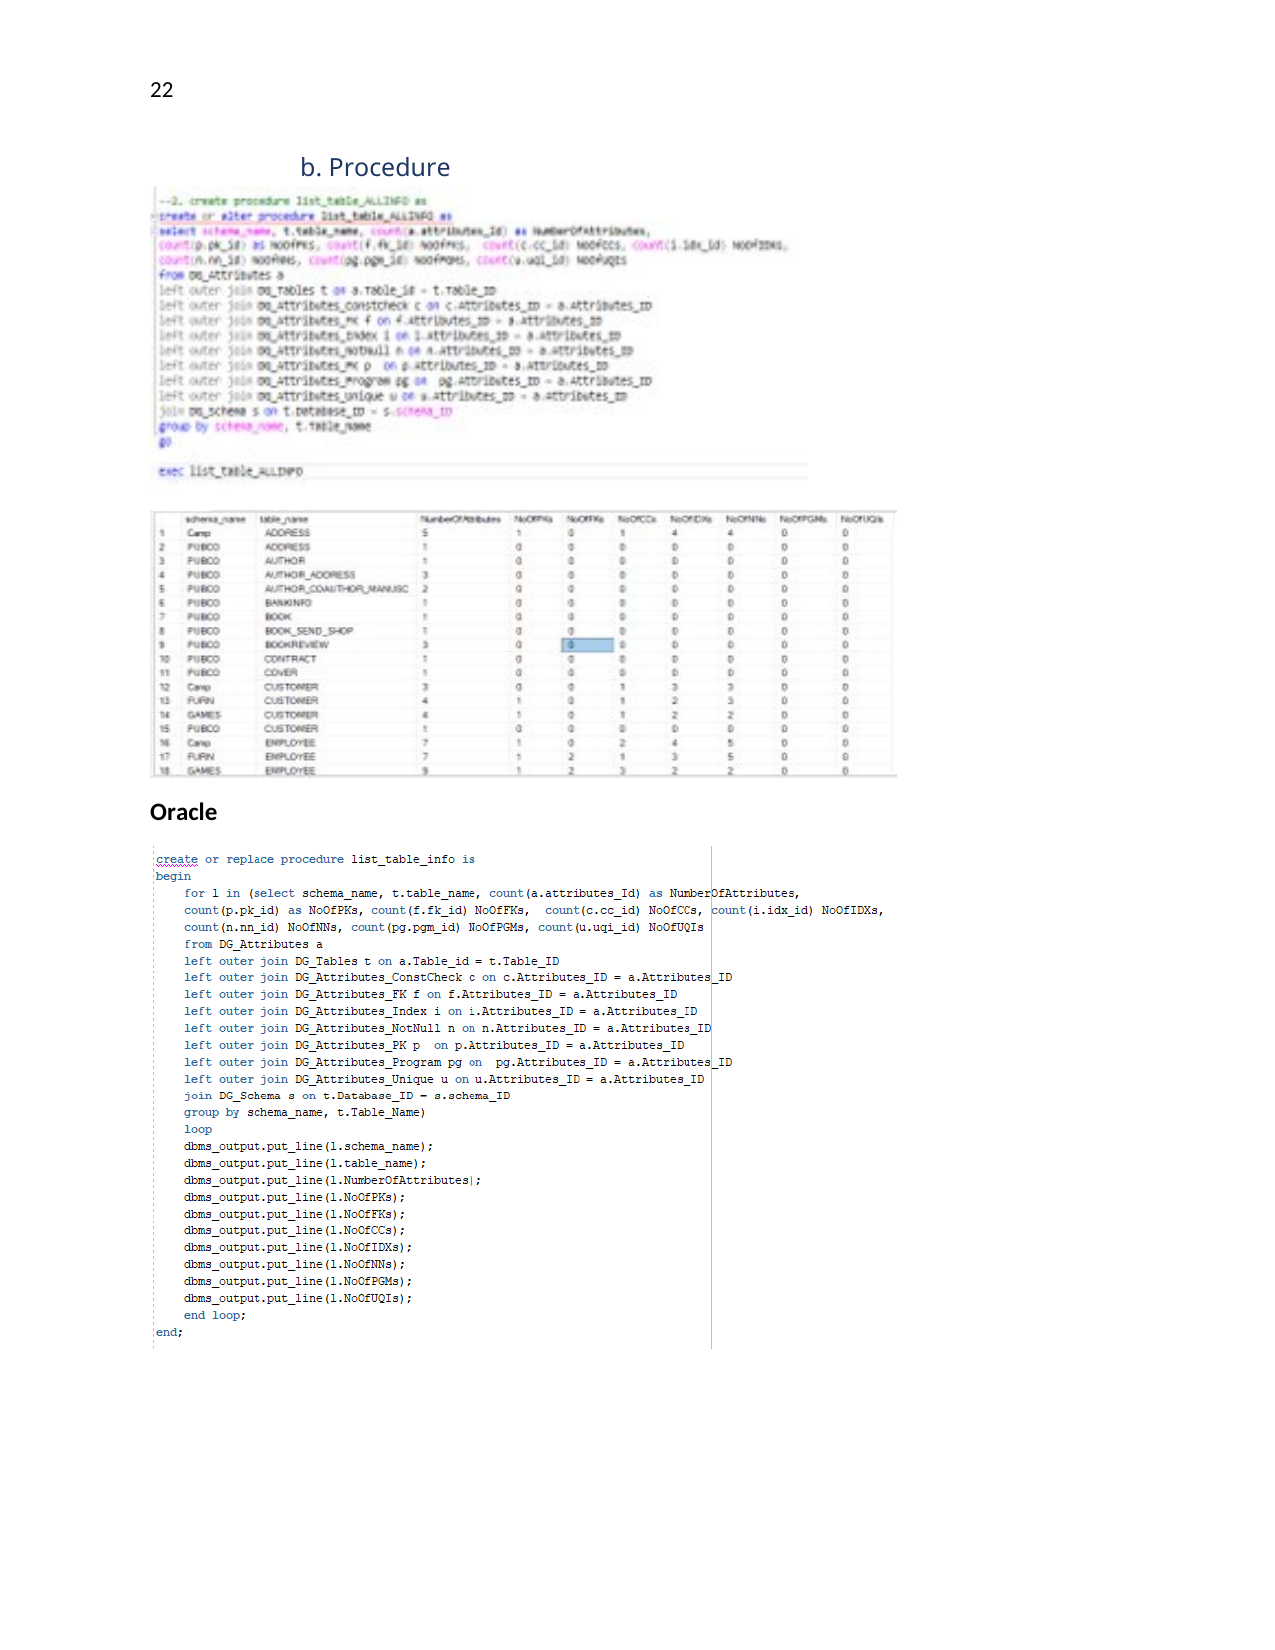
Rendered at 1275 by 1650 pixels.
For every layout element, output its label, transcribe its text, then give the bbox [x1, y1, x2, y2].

picture [150, 186, 808, 492]
picture [150, 846, 901, 1349]
subtitle b. Procedure [150, 150, 1125, 184]
text Oracle [150, 796, 1125, 827]
picture [150, 510, 897, 778]
